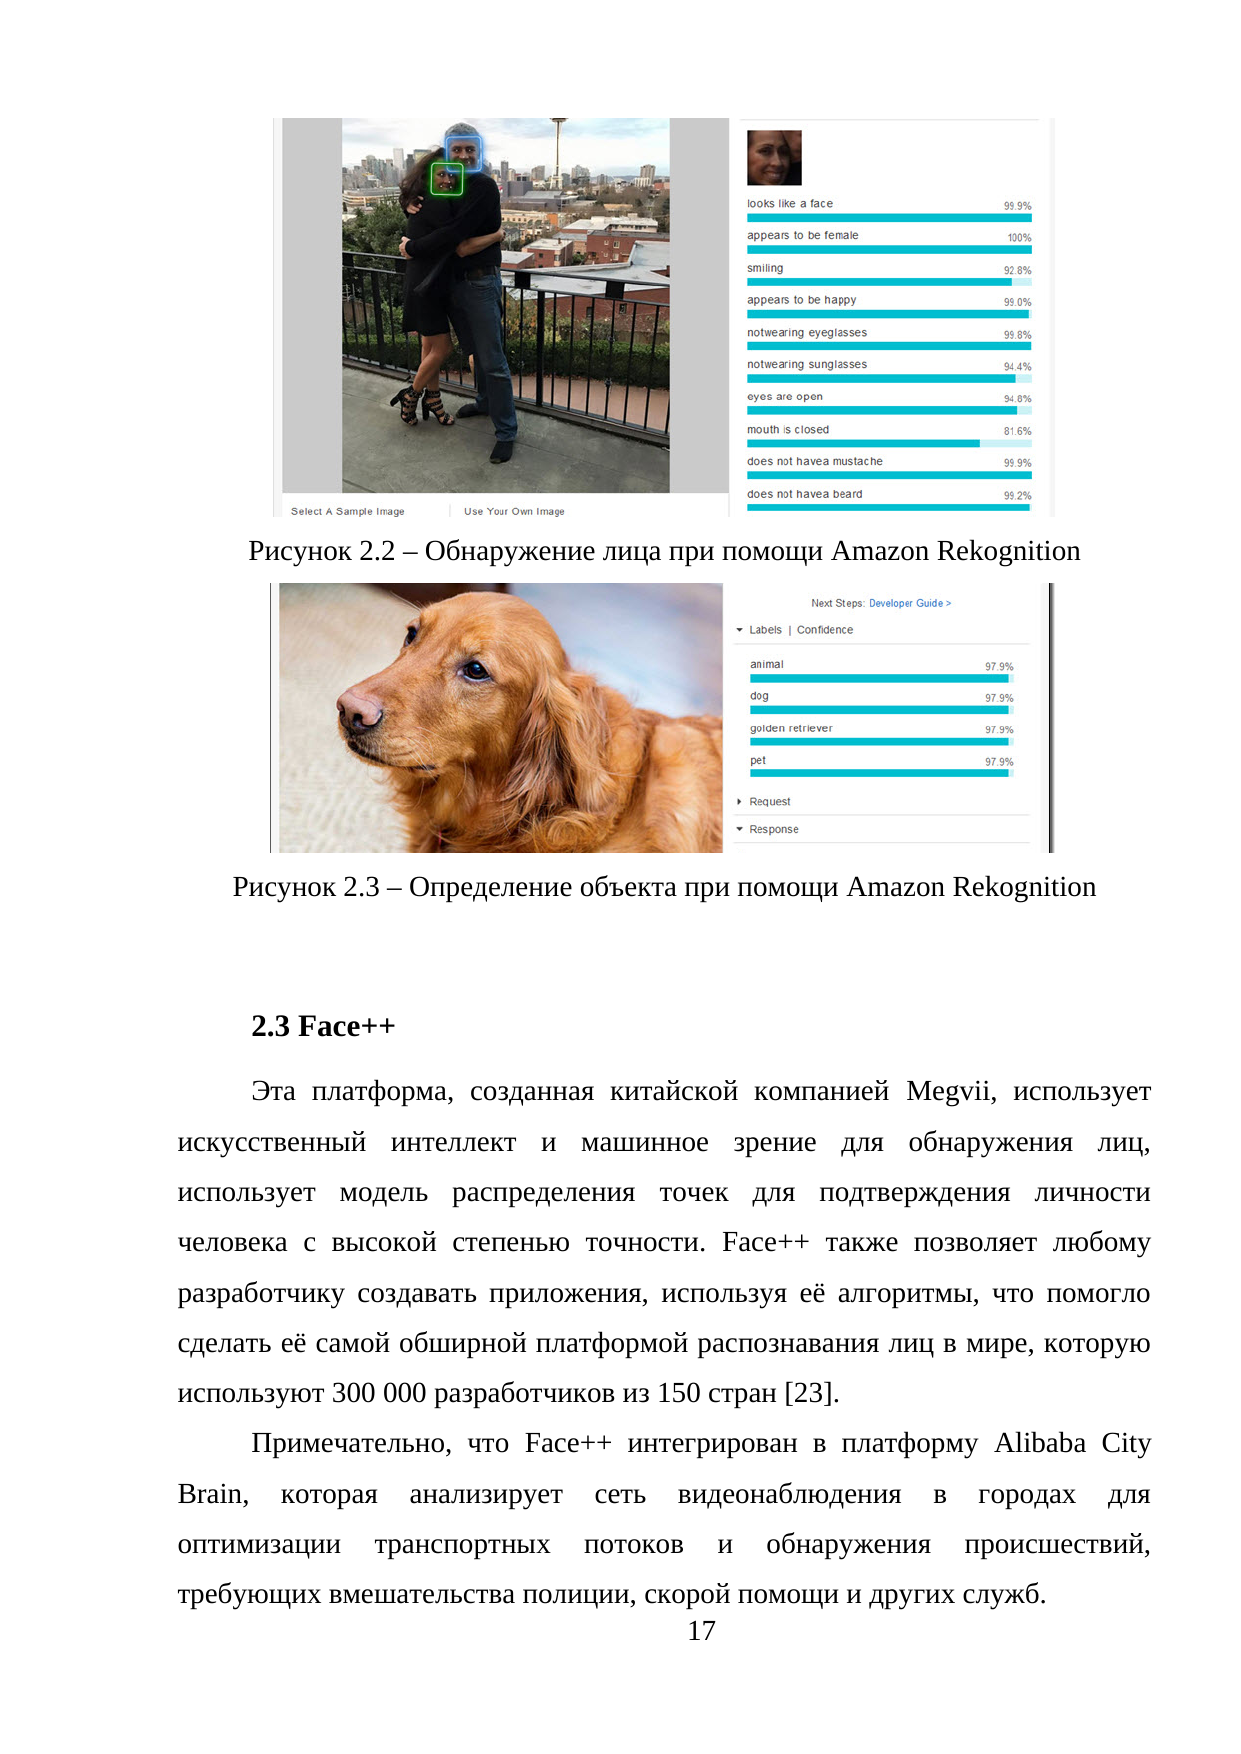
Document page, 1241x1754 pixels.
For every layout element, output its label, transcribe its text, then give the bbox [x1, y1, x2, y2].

picture [270, 583, 1059, 853]
subtitle 2.3 Face++ [177, 1007, 1152, 1043]
text Рисунок 2.3 – Определение объекта при помощи Amazon Rekognition [177, 869, 1152, 902]
text Рисунок 2.2 – Обнаружение лица при помощи Amazon Rekognition [177, 533, 1152, 567]
picture [273, 118, 1055, 517]
text Эта платформа, созданная китайской компанией Megvii, использует искусственный интеллект и машинное зрение для обнаружения лиц, использует модель распределения точек для подтверждения личности человека с высокой степенью точности. Face++ также позволяет любому разработчику создавать приложения, используя её алгоритмы, что помогло сделать её самой обширной платформой распознавания лиц в мире, которую используют 300 000 разработчиков из 150 стран [23]. [177, 1073, 1152, 1409]
text Примечательно, что Face++ интегрирован в платформу Alibaba City Brain, которая анализирует сеть видеонаблюдения в городах для оптимизации транспортных потоков и обнаружения происшествий, требующих вмешательства полиции, скорой помощи и других служб. [177, 1426, 1152, 1610]
